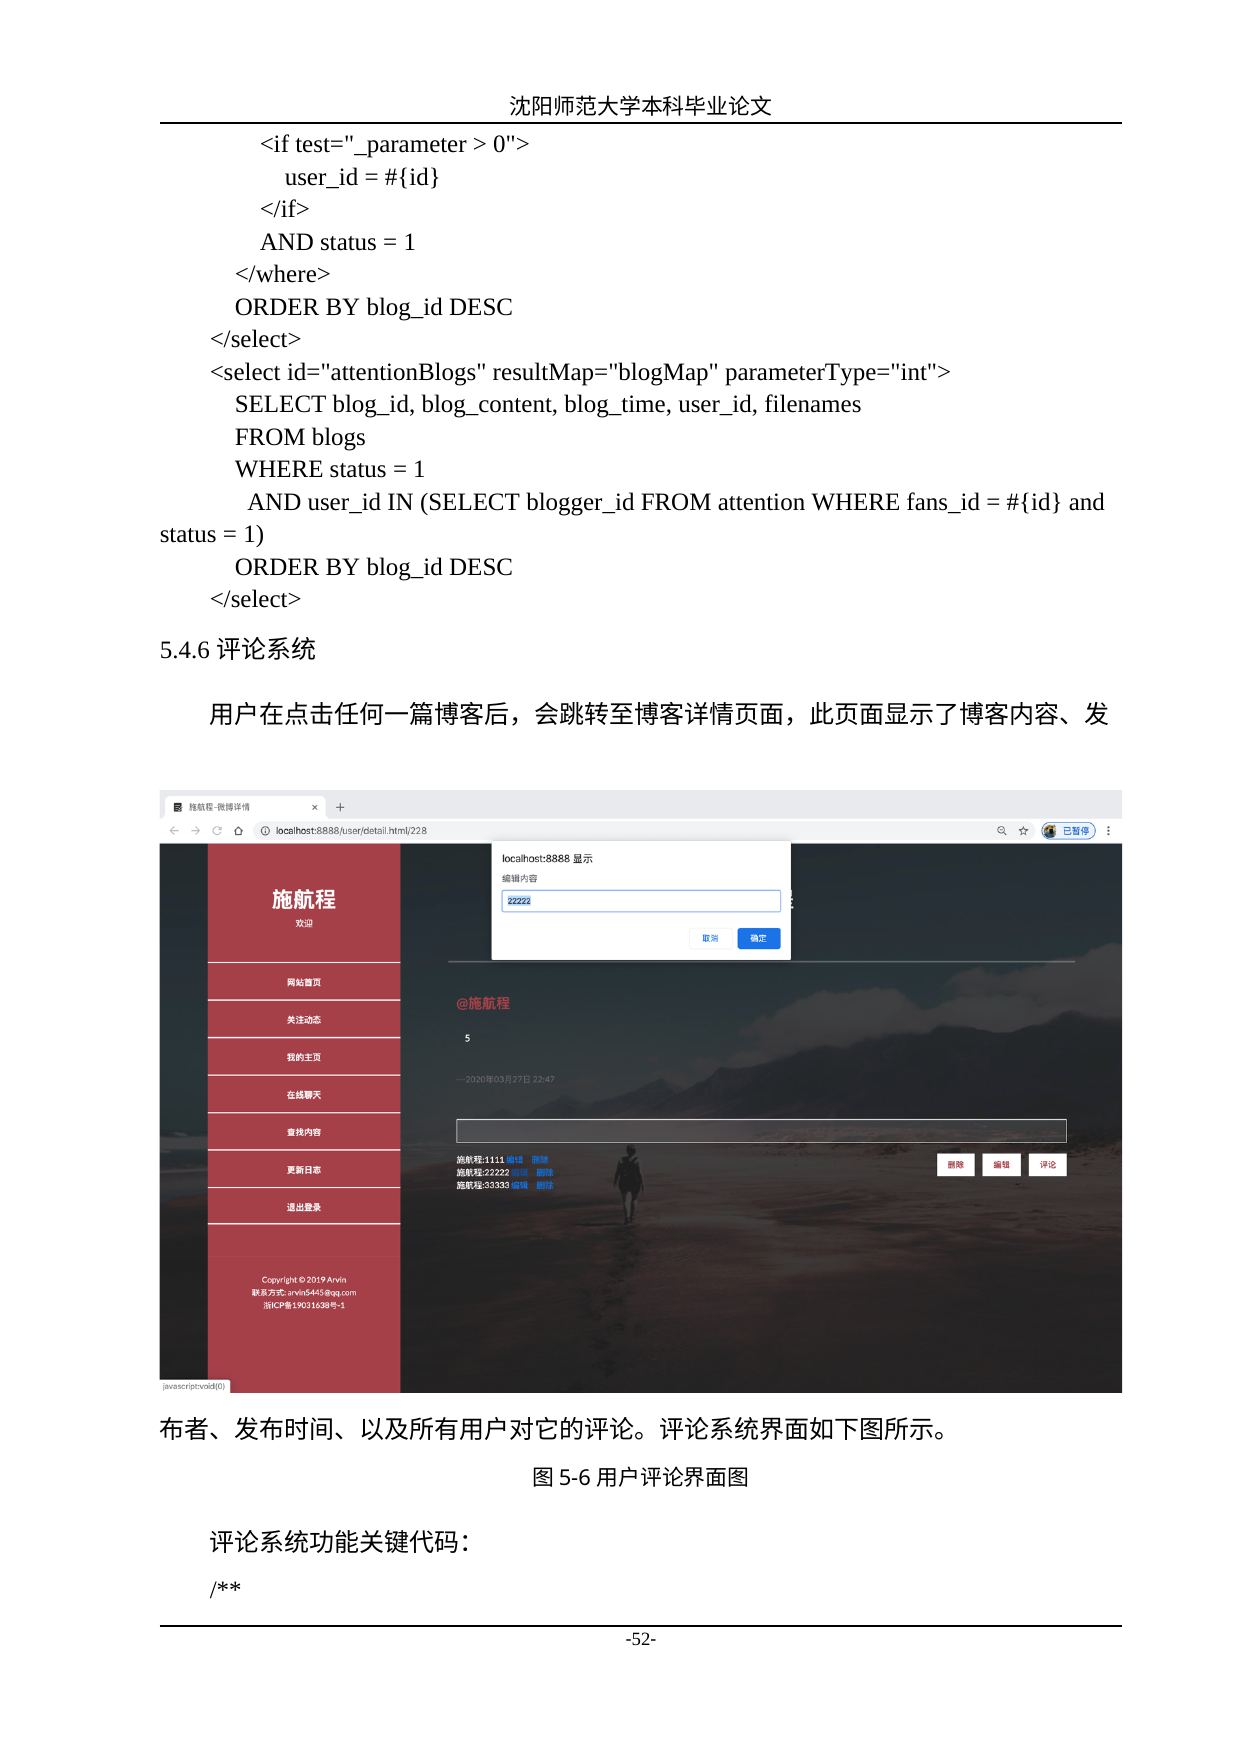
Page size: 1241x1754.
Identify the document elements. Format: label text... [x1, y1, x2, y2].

text ORDER BY blog_id DESC [159, 290, 1122, 322]
text <if test="_parameter > 0"> [159, 127, 1122, 160]
text 用户在点击任何一篇博客后，会跳转至博客详情页面，此页面显示了博客内容、发布者、发布时间、以及所有用户对它的评论。评论系统界面如下图所示。 [159, 1393, 1122, 1460]
text AND status = 1 [159, 225, 1122, 257]
text WHERE status = 1 [159, 452, 1122, 485]
text 评论系统功能关键代码： [159, 1508, 1122, 1573]
text user_id = #{id} [159, 160, 1122, 192]
text </select> [159, 322, 1122, 355]
text </select> [159, 582, 1122, 615]
text ORDER BY blog_id DESC [159, 550, 1122, 582]
text </if> [159, 192, 1122, 225]
text <select id="attentionBlogs" resultMap="blogMap" parameterType="int"> [159, 355, 1122, 387]
text SELECT blog_id, blog_content, blog_time, user_id, filenames [159, 387, 1122, 420]
text AND user_id IN (SELECT blogger_id FROM attention WHERE fans_id = #{id} and status = 1) [159, 485, 1122, 550]
text 用户在点击任何一篇博客后，会跳转至博客详情页面，此页面显示了博客内容、发布者、发布时间、以及所有用户对它的评论。评论系统界面如下图所示。 [159, 680, 1122, 790]
text FROM blogs [159, 420, 1122, 452]
text 图5-6 用户评论界面图 [159, 1460, 1122, 1492]
picture [159, 790, 1123, 1393]
subtitle 5.4.6 评论系统 [159, 615, 1122, 680]
text </where> [159, 257, 1122, 290]
text /** [159, 1573, 1122, 1606]
